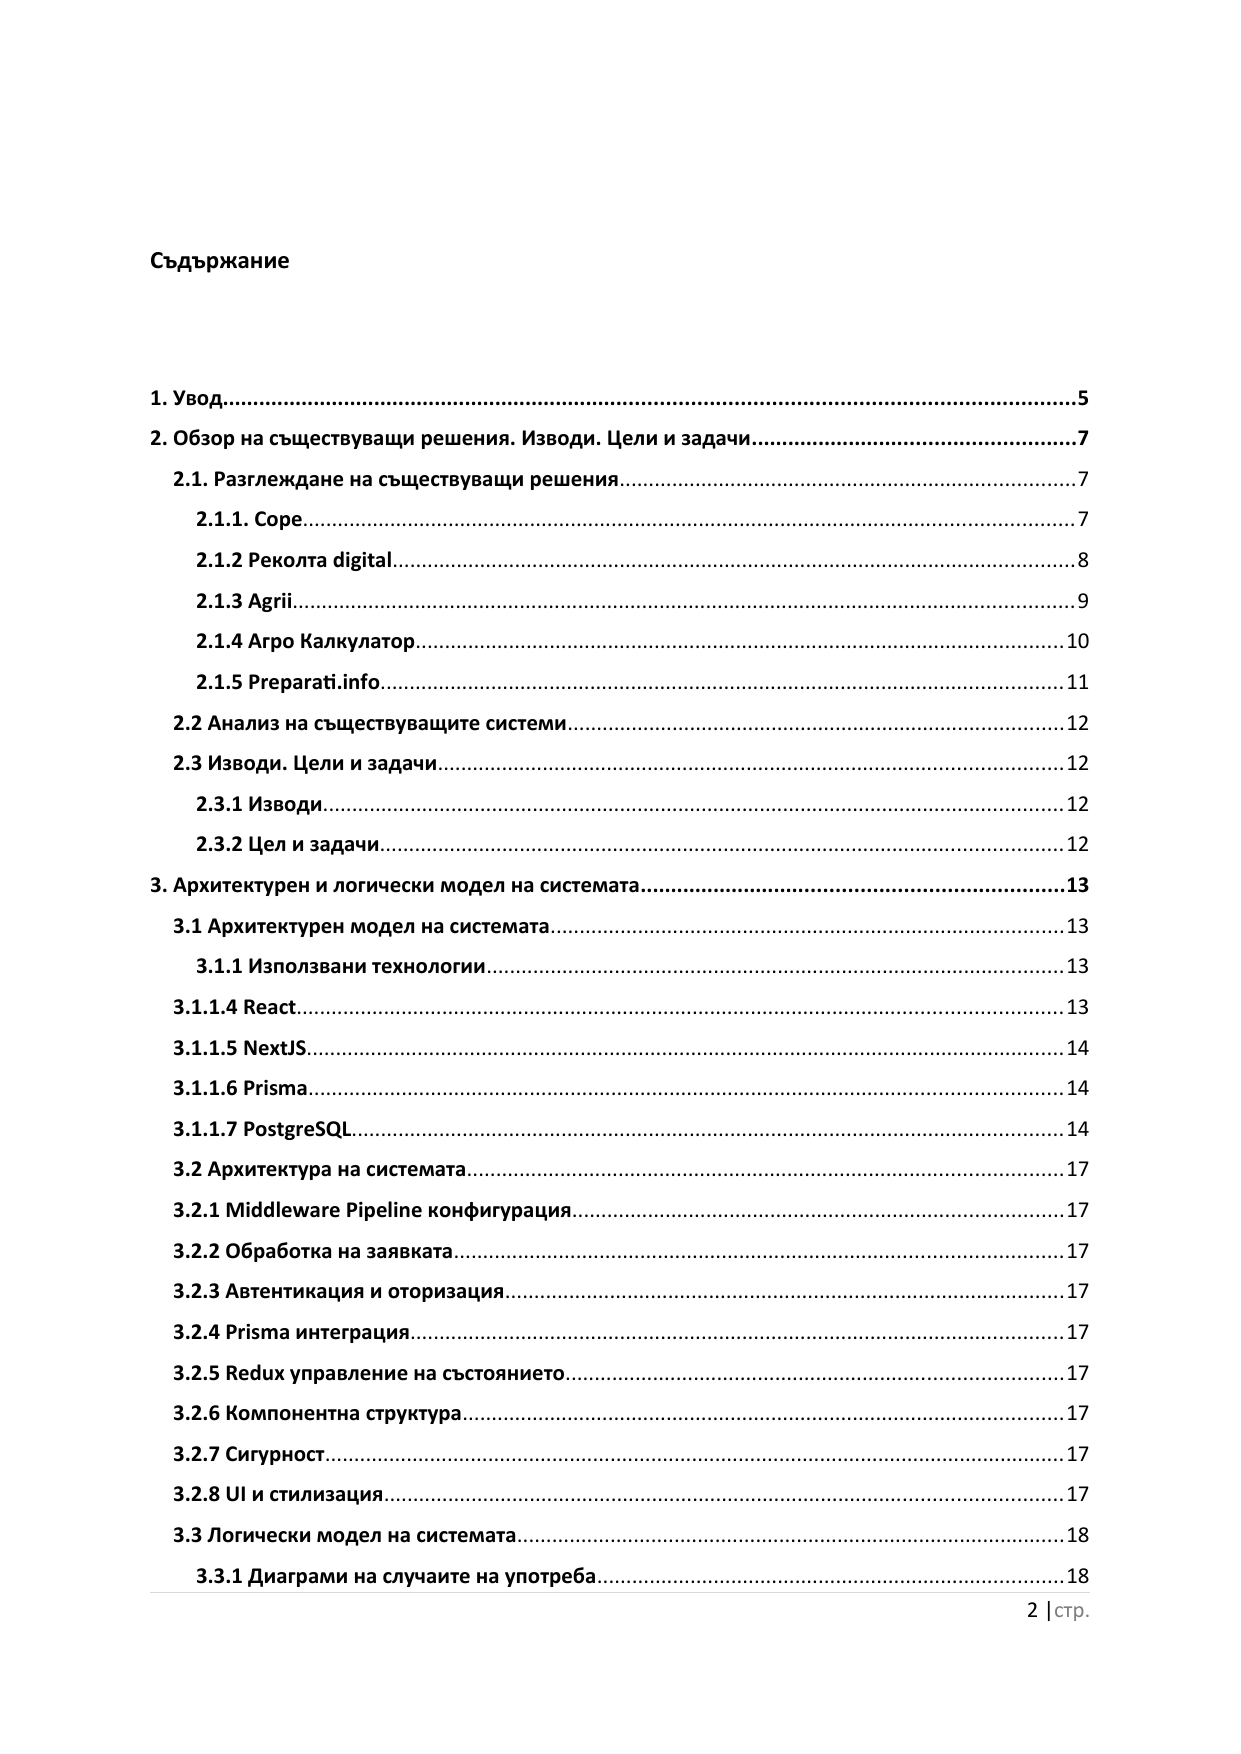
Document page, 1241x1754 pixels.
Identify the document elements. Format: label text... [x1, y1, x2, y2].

text Съдържаниe [150, 244, 1090, 274]
